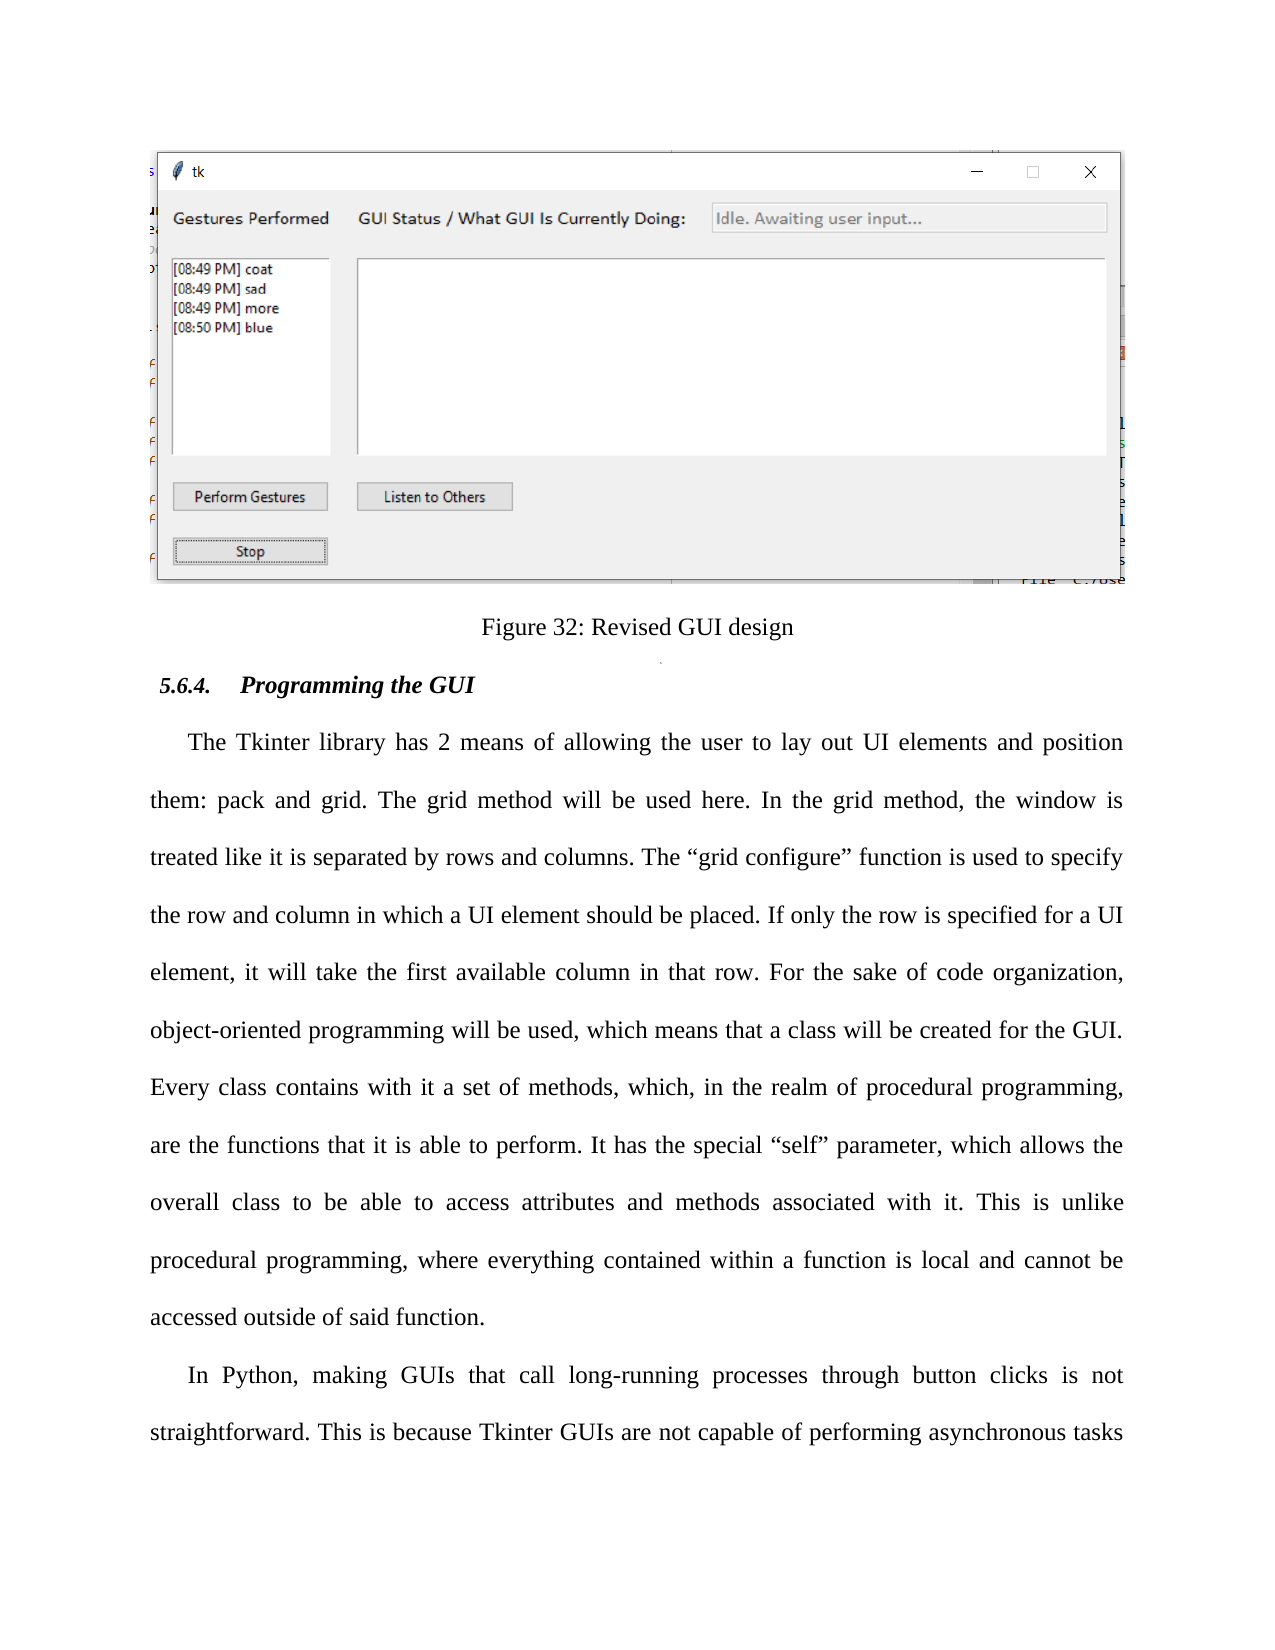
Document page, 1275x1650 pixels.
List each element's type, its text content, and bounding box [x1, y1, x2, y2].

subtitle Programming the GUI [159, 670, 1125, 698]
text The Tkinter library has 2 means of allowing the user to lay out UI elements and position them: pack and grid. The grid method will be used here. In the grid method, the window is treated like it is separated by rows and columns. The “grid configure” function is used to specify the row and column in which a UI element should be placed. If only the row is specified for a UI element, it will take the first available column in that row. For the sake of code organization, object-oriented programming will be used, which means that a class will be created for the GUI. Every class contains with it a set of methods, which, in the realm of procedural programming, are the functions that it is able to perform. It has the special “self” parameter, which allows the overall class to be able to access attributes and methods associated with it. This is unlike procedural programming, where everything contained within a function is local and cannot be accessed outside of said function. [150, 727, 1125, 1331]
picture [150, 150, 1125, 584]
text Figure 32: Revised GUI design [150, 612, 1125, 641]
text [150, 1360, 1125, 1446]
